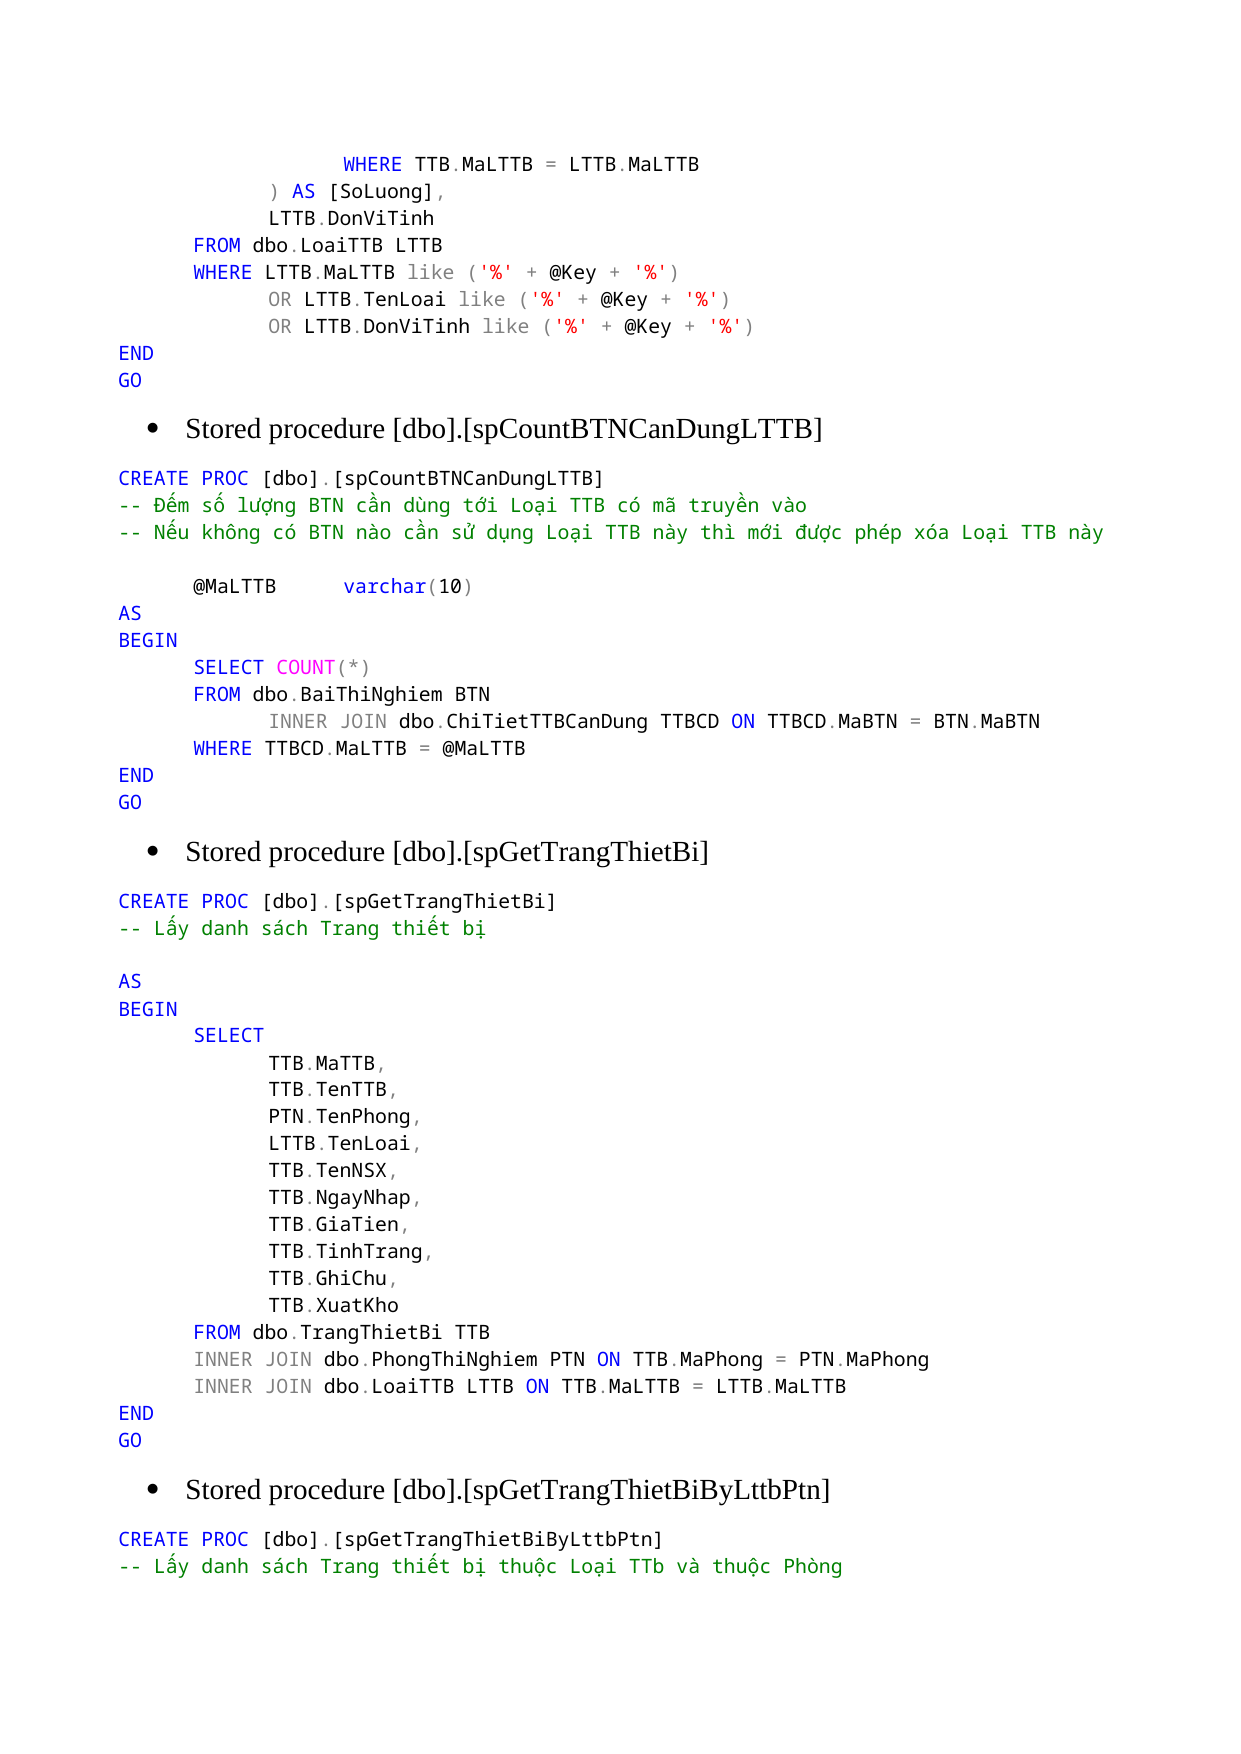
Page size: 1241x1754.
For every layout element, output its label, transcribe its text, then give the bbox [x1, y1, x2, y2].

text CREATE PROC [dbo].[spCountBTNCanDungLTTB] [118, 464, 1107, 491]
text LTTB.DonViTinh [118, 204, 1107, 231]
text OR LTTB.DonViTinh like ('%' + @Key + '%') [193, 312, 1107, 339]
text BEGIN [118, 995, 1107, 1022]
text INNER JOIN dbo.ChiTietTTBCanDung TTBCD ON TTBCD.MaBTN = BTN.MaBTN [118, 707, 1107, 734]
text FROM dbo.LoaiTTB LTTB [118, 231, 1107, 258]
text WHERE LTTB.MaLTTB like ('%' + @Key + '%') [118, 258, 1107, 285]
text SELECT COUNT(*) [118, 653, 1107, 680]
text BEGIN [118, 626, 1107, 653]
text INNER JOIN dbo.PhongThiNghiem PTN ON TTB.MaPhong = PTN.MaPhong [118, 1346, 1107, 1372]
text GO [118, 366, 1107, 393]
text -- Lấy danh sách Trang thiết bị thuộc Loại TTb và thuộc Phòng [118, 1552, 1107, 1579]
text FROM dbo.BaiThiNghiem BTN [118, 680, 1107, 707]
text TTB.NgayNhap, [118, 1184, 1107, 1211]
text WHERE TTBCD.MaLTTB = @MaLTTB [118, 734, 1107, 761]
text GO [118, 1426, 1107, 1453]
text TTB.MaTTB, [118, 1049, 1107, 1076]
text GO [118, 788, 1107, 815]
list Stored procedure [dbo].[spGetTrangThietBiByLttbPtn] [148, 1472, 1107, 1506]
text TTB.TenNSX, [118, 1157, 1107, 1184]
text END [118, 761, 1107, 788]
text TTB.TinhTrang, [118, 1238, 1107, 1264]
text -- Lấy danh sách Trang thiết bị [118, 914, 1107, 941]
text AS [118, 599, 1107, 626]
text SELECT [118, 1022, 1107, 1049]
text LTTB.TenLoai, [118, 1130, 1107, 1157]
text TTB.GiaTien, [118, 1211, 1107, 1238]
text TTB.XuatKho [118, 1292, 1107, 1318]
text TTB.GhiChu, [118, 1264, 1107, 1292]
text TTB.TenTTB, [118, 1076, 1107, 1103]
text WHERE TTB.MaLTTB = LTTB.MaLTTB [268, 150, 1107, 177]
text OR LTTB.TenLoai like ('%' + @Key + '%') [193, 285, 1107, 312]
list Stored procedure [dbo].[spGetTrangThietBi] [148, 834, 1107, 868]
text END [118, 1399, 1107, 1426]
text END [118, 339, 1107, 366]
text AS [118, 968, 1107, 995]
text CREATE PROC [dbo].[spGetTrangThietBiByLttbPtn] [118, 1525, 1107, 1552]
text ) AS [SoLuong], [193, 177, 1107, 204]
text -- Đếm số lượng BTN cần dùng tới Loại TTB có mã truyền vào [118, 491, 1107, 518]
text PTN.TenPhong, [118, 1103, 1107, 1130]
text -- Nếu không có BTN nào cần sử dụng Loại TTB này thì mới được phép xóa Loại TTB này [118, 518, 1107, 545]
list Stored procedure [dbo].[spCountBTNCanDungLTTB] [148, 412, 1107, 445]
text FROM dbo.TrangThietBi TTB [118, 1318, 1107, 1346]
text @MaLTTB varchar(10) [118, 572, 1107, 599]
text INNER JOIN dbo.LoaiTTB LTTB ON TTB.MaLTTB = LTTB.MaLTTB [118, 1372, 1107, 1399]
text CREATE PROC [dbo].[spGetTrangThietBi] [118, 887, 1107, 914]
